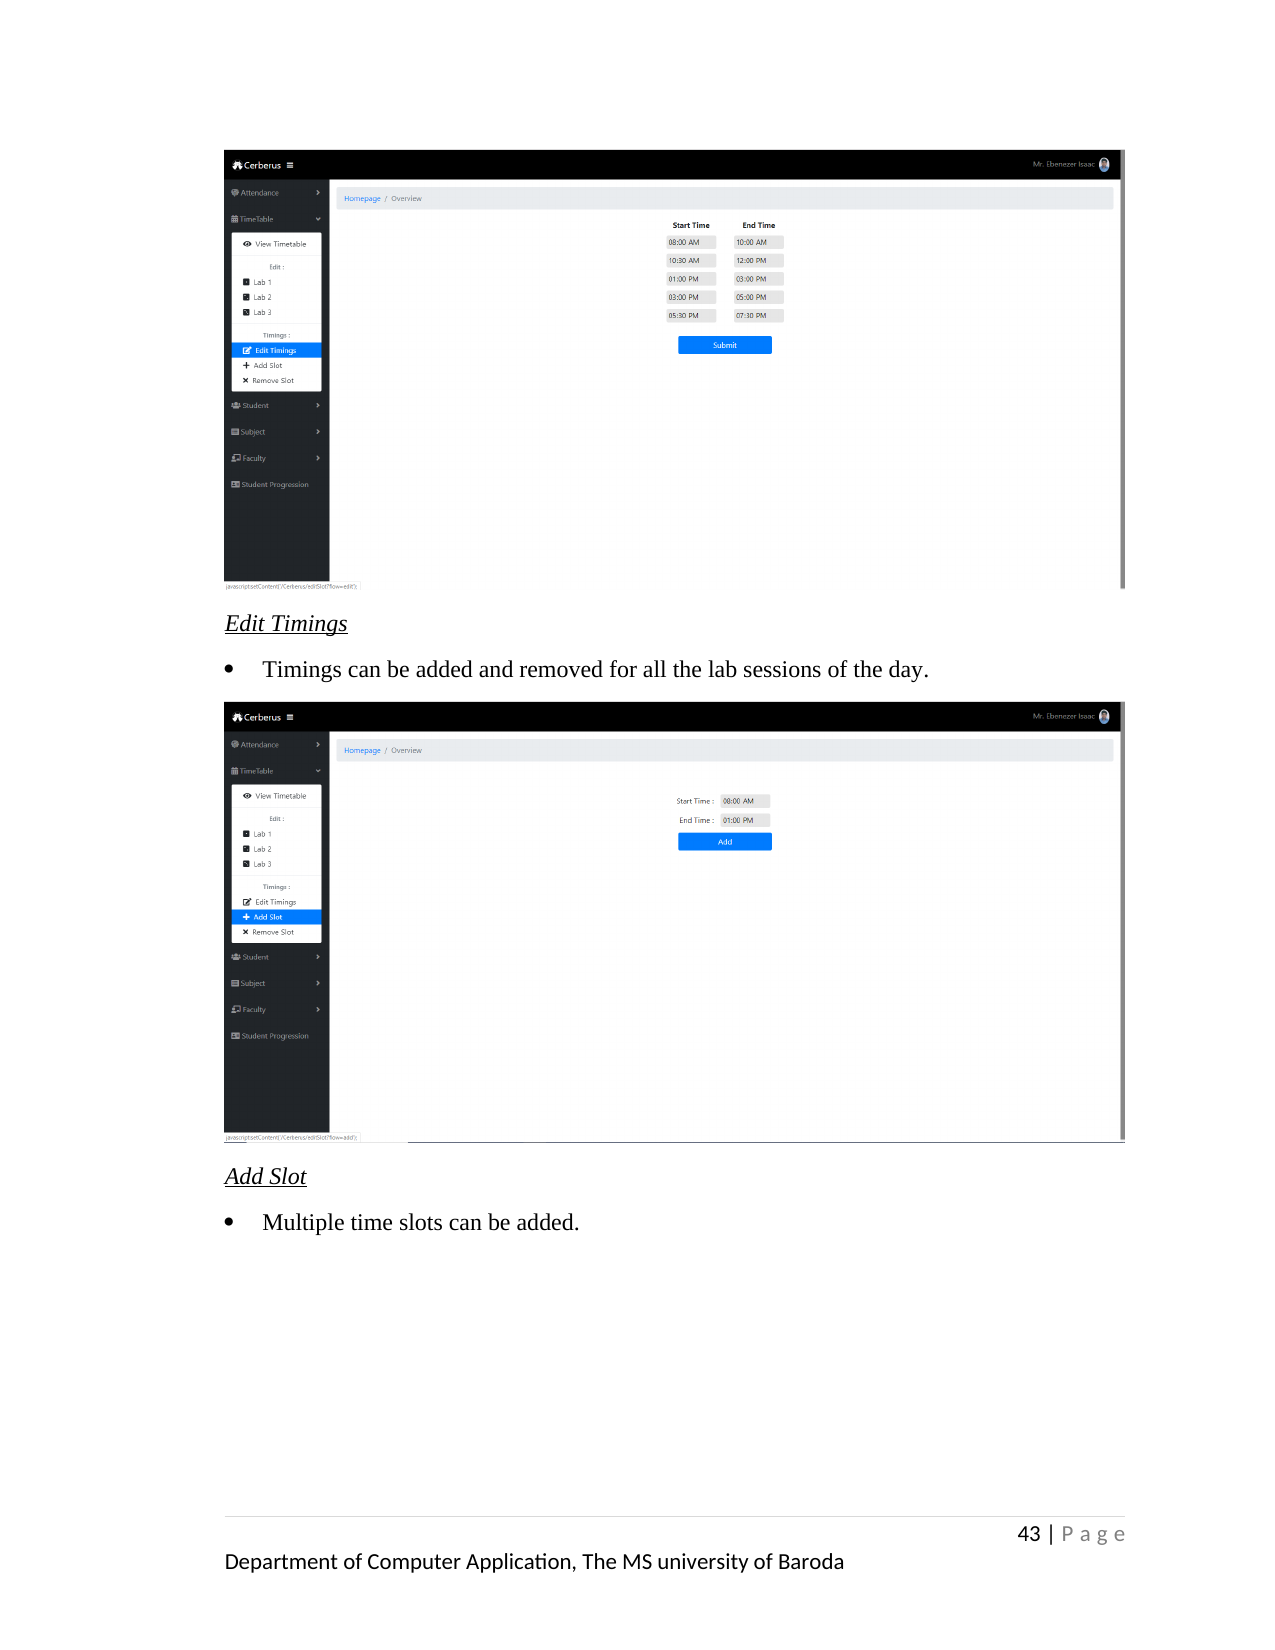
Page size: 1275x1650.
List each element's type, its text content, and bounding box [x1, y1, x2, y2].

text Add Slot [224, 1162, 1125, 1189]
text Edit Timings [224, 608, 1125, 636]
list Multiple time slots can be added. [224, 1208, 1125, 1236]
list Timings can be added and removed for all the lab sessions of the day. [224, 655, 1125, 683]
picture [224, 701, 1125, 1143]
picture [224, 149, 1125, 590]
